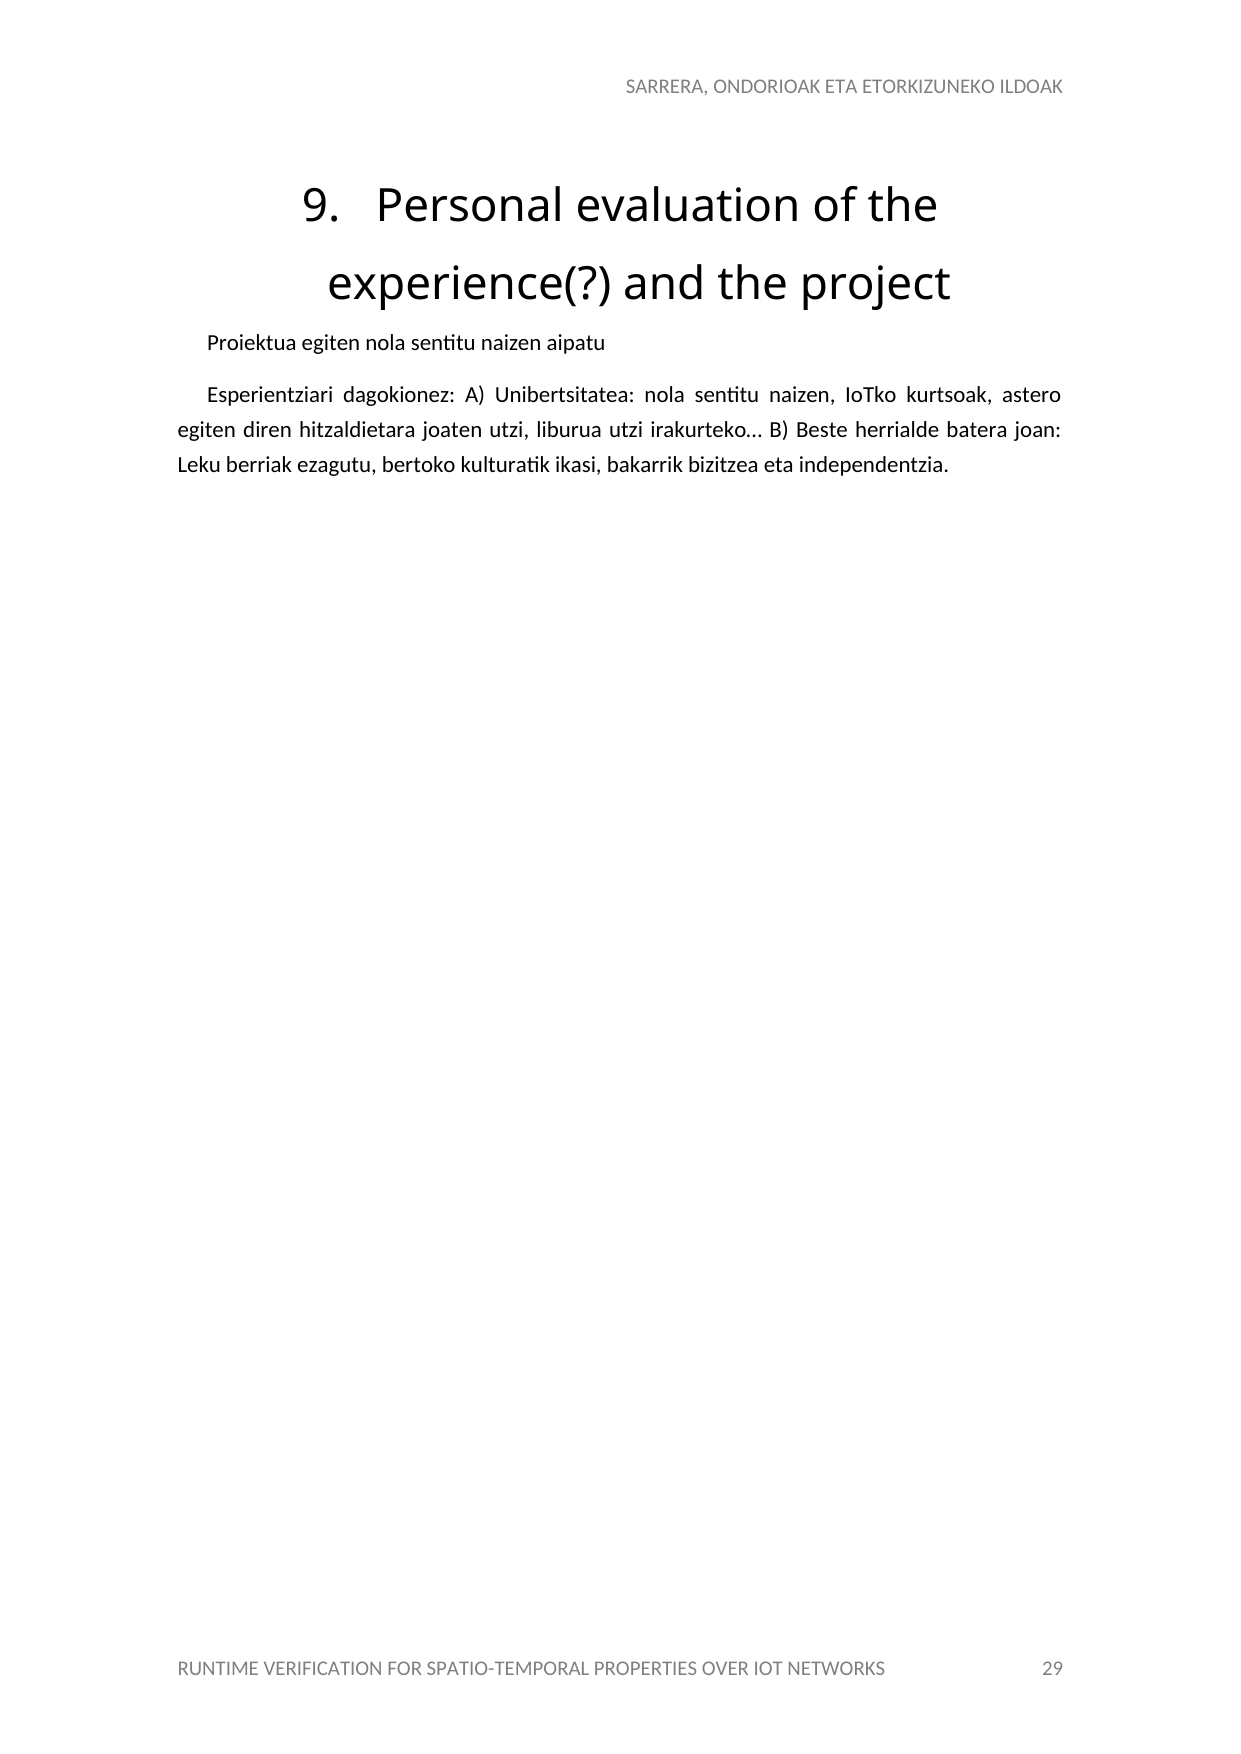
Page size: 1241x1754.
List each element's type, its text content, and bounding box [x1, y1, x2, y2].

subtitle Personal evaluation of the experience(?) and the project [177, 173, 1063, 313]
text Proiektua egiten nola sentitu naizen aipatu [177, 328, 1063, 356]
text Esperientziari dagokionez: A) Unibertsitatea: nola sentitu naizen, IoTko kurtsoak, astero egiten diren hitzaldietara joaten utzi, liburua utzi irakurteko… B) Beste herrialde batera joan: Leku berriak ezagutu, bertoko kulturatik ikasi, bakarrik bizitzea eta independentzia. [177, 380, 1063, 478]
